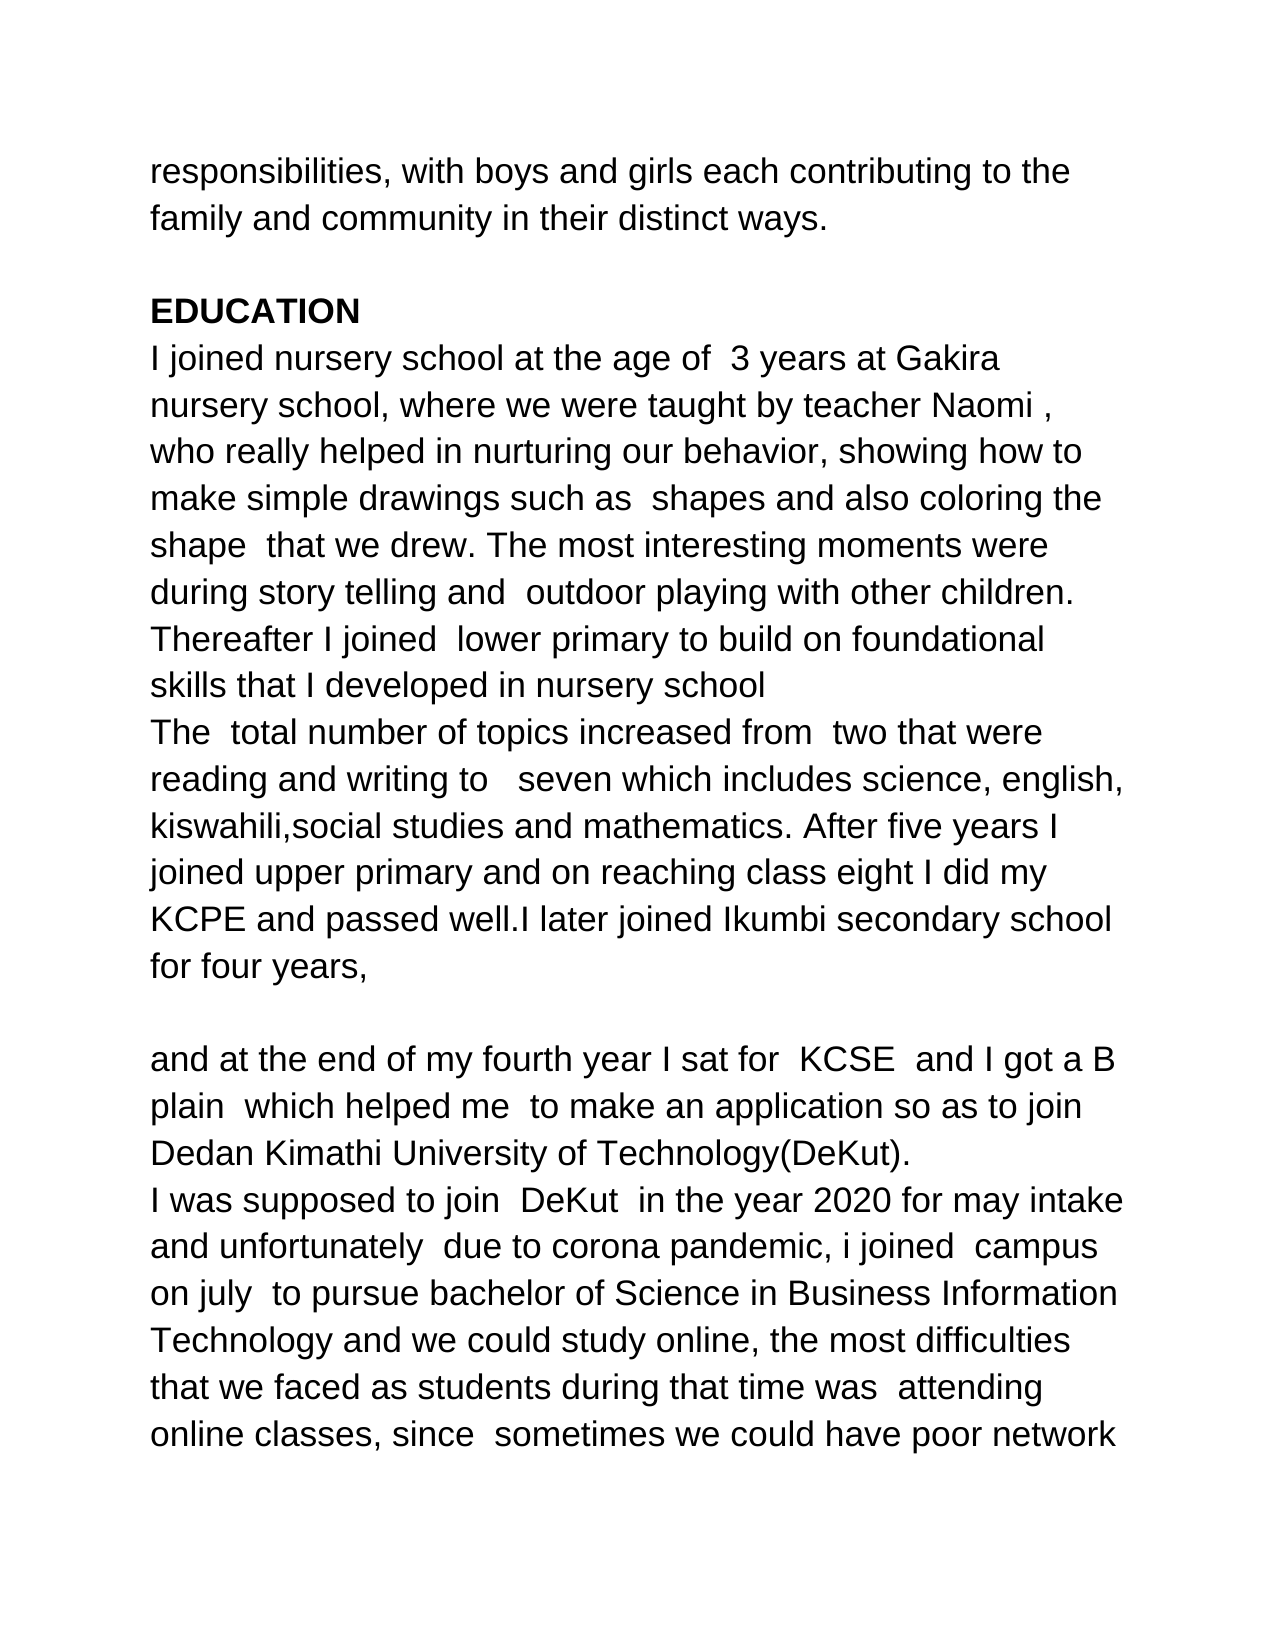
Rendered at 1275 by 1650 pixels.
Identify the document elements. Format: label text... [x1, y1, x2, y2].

text and at the end of my fourth year I sat for KCSE and I got a B plain which helped me to make an application so as to join Dedan Kimathi University of Technology(DeKut). [150, 1039, 1125, 1173]
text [150, 1179, 1125, 1453]
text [150, 150, 1125, 237]
text EDUCATION [150, 290, 1125, 331]
text Thereafter I joined lower primary to build on foundational skills that I developed in nursery school [150, 618, 1125, 705]
text The total number of topics increased from two that were reading and writing to seven which includes science, english, kiswahili,social studies and mathematics. After five years I joined upper primary and on reaching class eight I did my KCPE and passed well.I later joined Ikumbi secondary school for four years, [150, 711, 1125, 986]
text I joined nursery school at the age of 3 years at Gakira nursery school, where we were taught by teacher Naomi , who really helped in nurturing our behavior, showing how to make simple drawings such as shapes and also coloring the shape that we drew. The most interesting moments were during story telling and outdoor playing with other children. [150, 337, 1125, 612]
